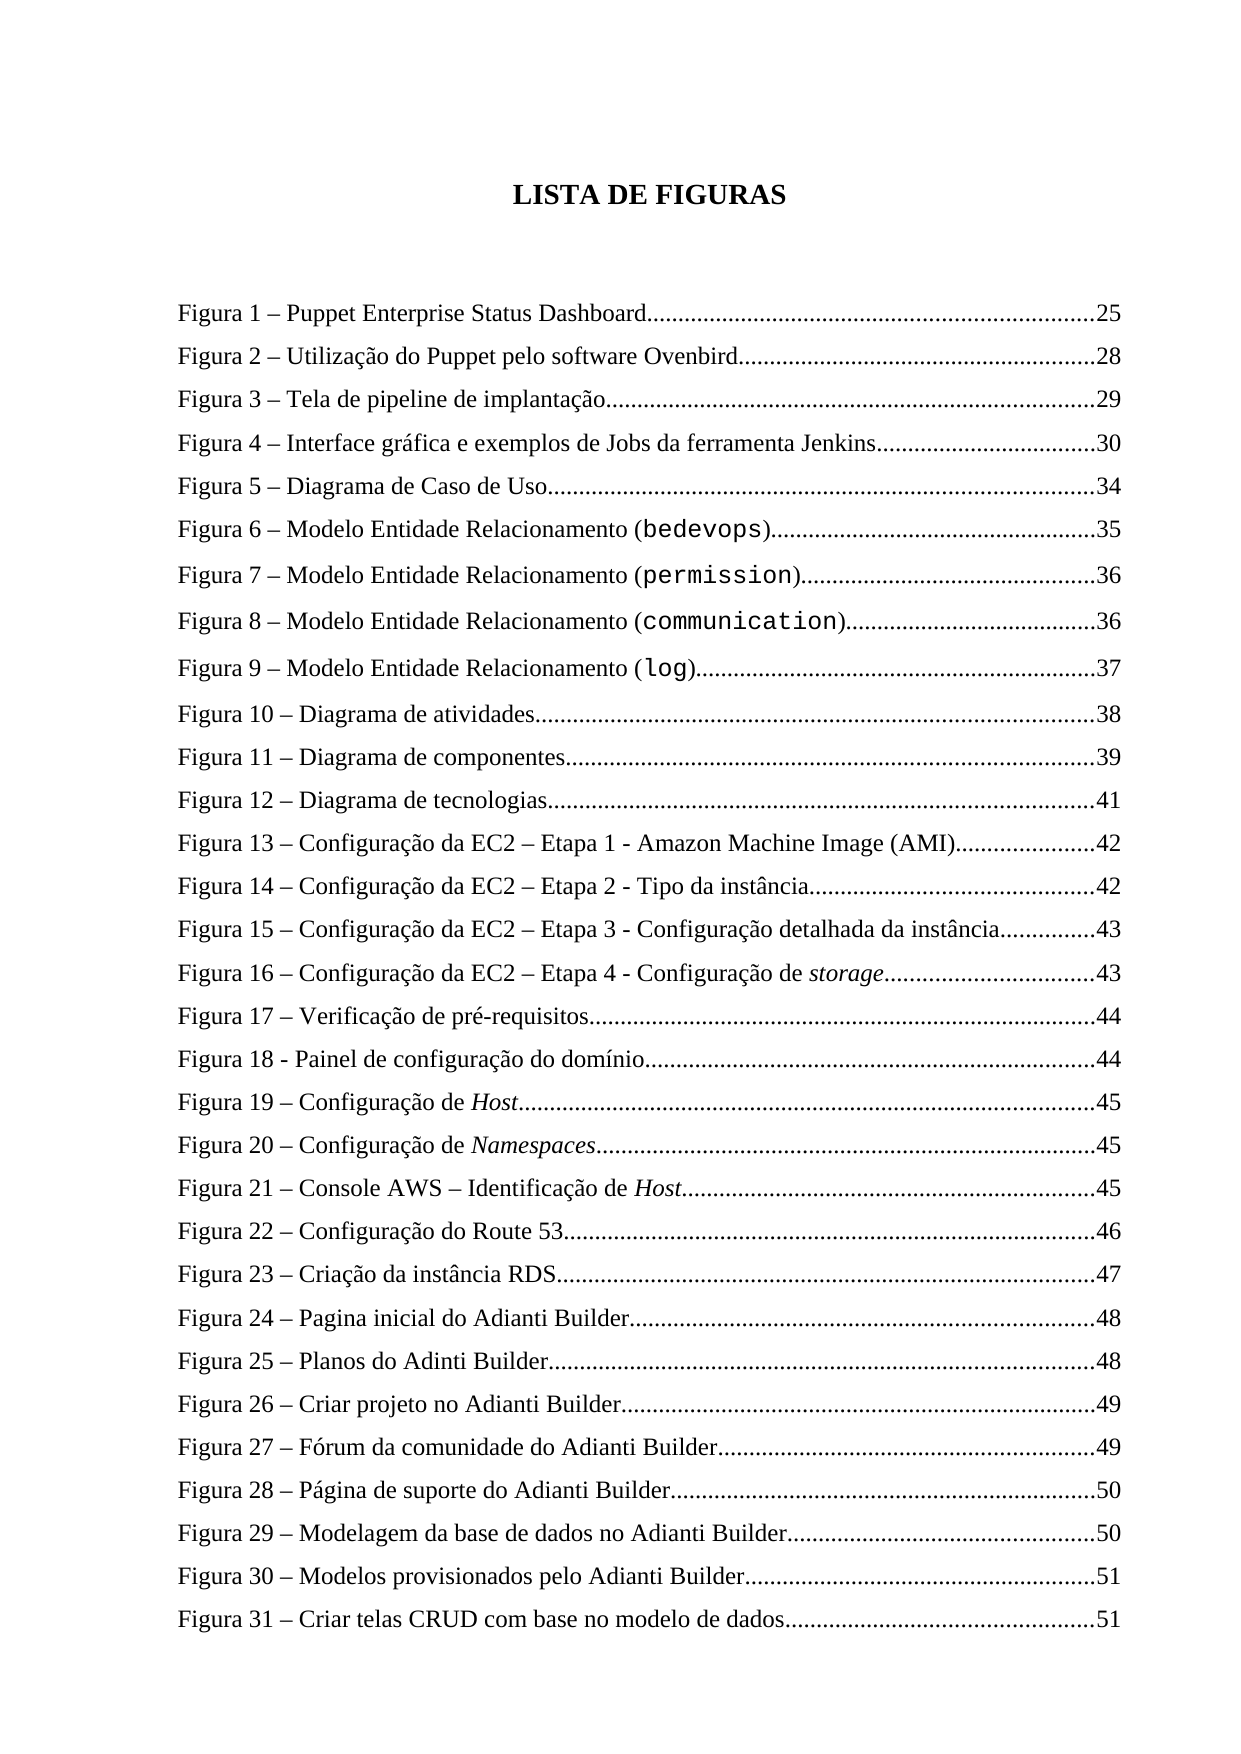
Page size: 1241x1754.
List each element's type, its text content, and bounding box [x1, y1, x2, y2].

text Figura 9 – Modelo Entidade Relacionamento (log) 37 [177, 653, 1122, 683]
text Figura 21 – Console AWS – Identificação de Host 45 [177, 1173, 1122, 1202]
text Figura 20 – Configuração de Namespaces 45 [177, 1130, 1122, 1159]
text Figura 15 – Configuração da EC2 – Etapa 3 - Configuração detalhada da instância 43 [177, 914, 1122, 943]
text Figura 3 – Tela de pipeline de implantação 29 [177, 384, 1122, 413]
text Figura 25 – Planos do Adinti Builder 48 [177, 1346, 1122, 1374]
text Figura 8 – Modelo Entidade Relacionamento (communication) 36 [177, 606, 1122, 637]
text Figura 4 – Interface gráfica e exemplos de Jobs da ferramenta Jenkins 30 [177, 428, 1122, 456]
text Figura 26 – Criar projeto no Adianti Builder 49 [177, 1389, 1122, 1418]
text Figura 29 – Modelagem da base de dados no Adianti Builder 50 [177, 1518, 1122, 1547]
text Figura 12 – Diagrama de tecnologias 41 [177, 785, 1122, 814]
text Figura 7 – Modelo Entidade Relacionamento (permission) 36 [177, 560, 1122, 591]
text Figura 19 – Configuração de Host 45 [177, 1087, 1122, 1116]
text Figura 28 – Página de suporte do Adianti Builder 50 [177, 1475, 1122, 1504]
text Figura 22 – Configuração do Route 53 46 [177, 1216, 1122, 1245]
text Figura 27 – Fórum da comunidade do Adianti Builder 49 [177, 1432, 1122, 1461]
text Figura 14 – Configuração da EC2 – Etapa 2 - Tipo da instância 42 [177, 871, 1122, 900]
text Figura 13 – Configuração da EC2 – Etapa 1 - Amazon Machine Image (AMI) 42 [177, 828, 1122, 857]
text Figura 18 - Painel de configuração do domínio 44 [177, 1044, 1122, 1073]
text Figura 17 – Verificação de pré-requisitos 44 [177, 1001, 1122, 1029]
text Figura 24 – Pagina inicial do Adianti Builder 48 [177, 1303, 1122, 1331]
text Figura 6 – Modelo Entidade Relacionamento (bedevops) 35 [177, 514, 1122, 545]
text Figura 11 – Diagrama de componentes 39 [177, 742, 1122, 771]
text Figura 5 – Diagrama de Caso de Uso 34 [177, 471, 1122, 499]
list LISTA DE Figuras [177, 177, 1122, 211]
text Figura 16 – Configuração da EC2 – Etapa 4 - Configuração de storage 43 [177, 958, 1122, 986]
text Figura 30 – Modelos provisionados pelo Adianti Builder 51 [177, 1561, 1122, 1590]
text Figura 10 – Diagrama de atividades 38 [177, 699, 1122, 728]
text Figura 23 – Criação da instância RDS 47 [177, 1259, 1122, 1288]
text Figura 2 – Utilização do Puppet pelo software Ovenbird 28 [177, 341, 1122, 370]
text Figura 31 – Criar telas CRUD com base no modelo de dados 51 [177, 1604, 1122, 1633]
text Figura 1 – Puppet Enterprise Status Dashboard 25 [177, 298, 1122, 327]
